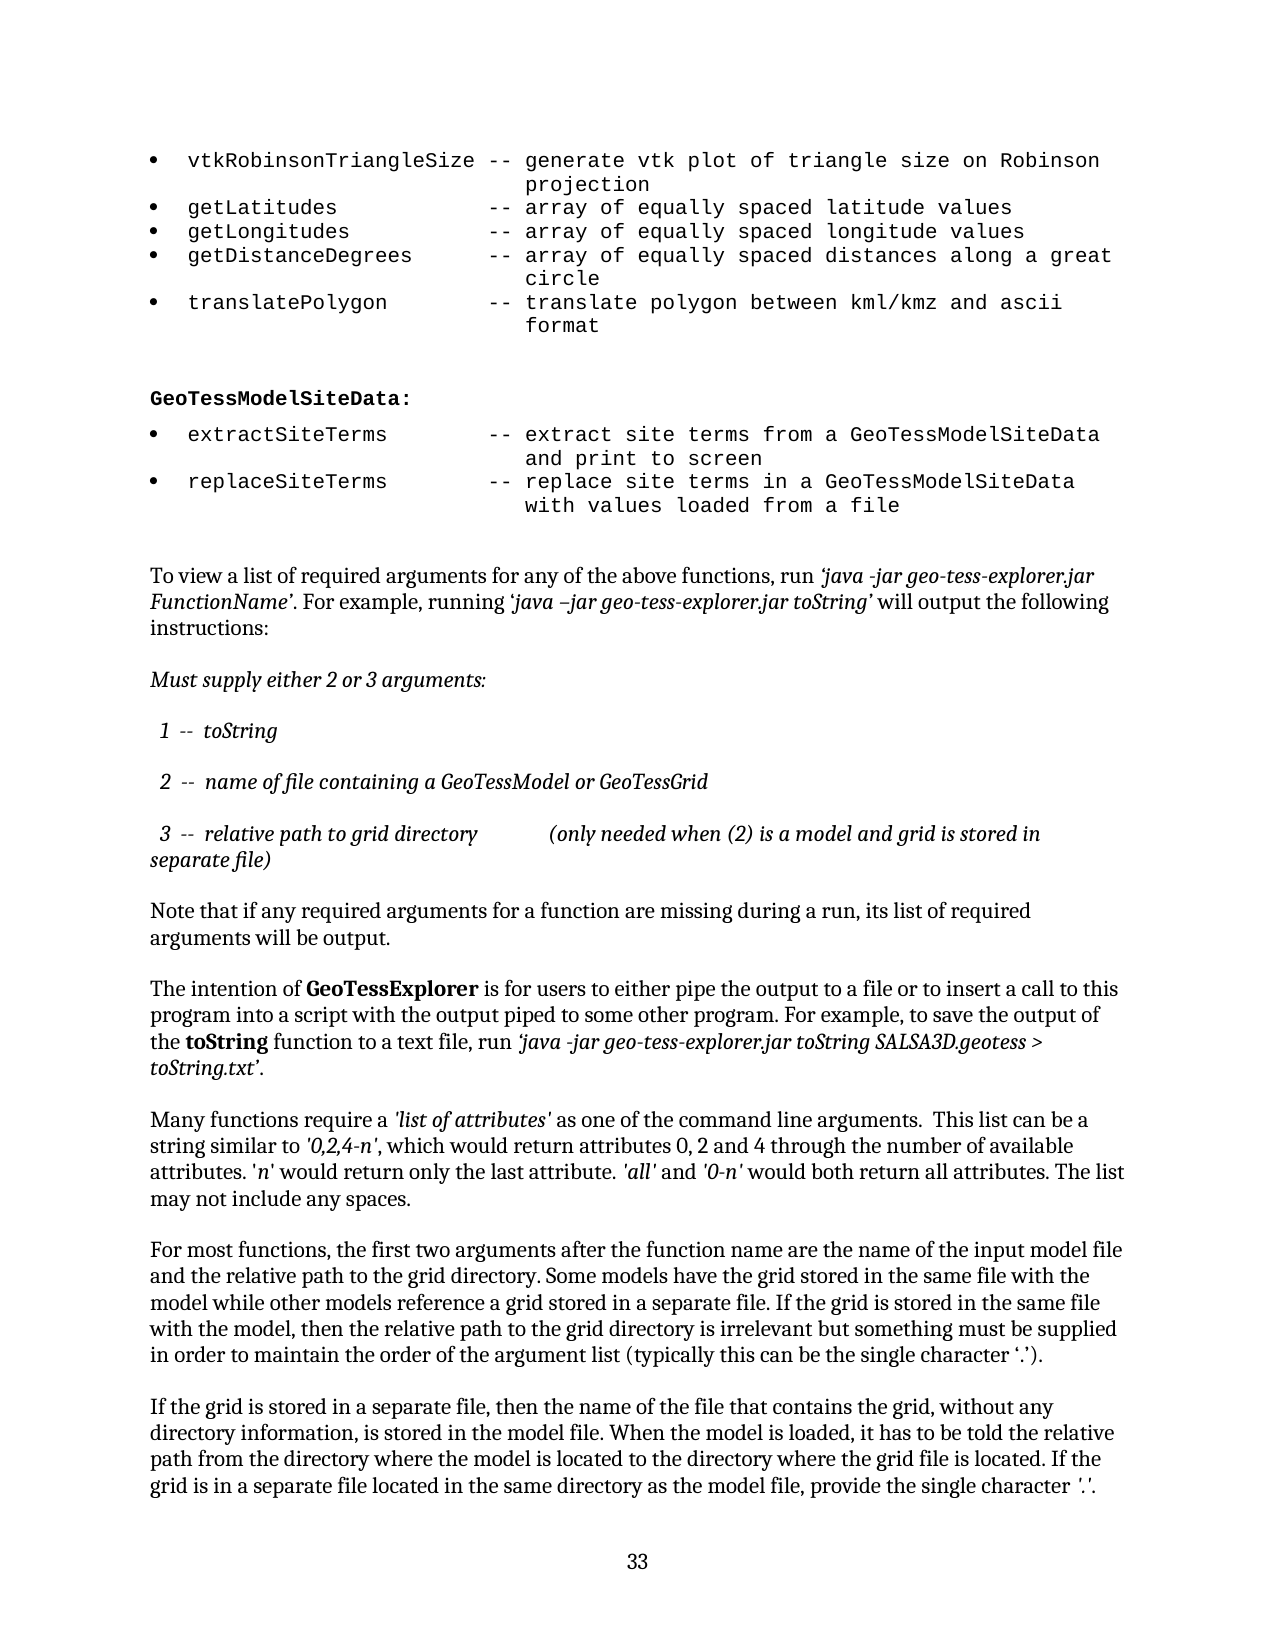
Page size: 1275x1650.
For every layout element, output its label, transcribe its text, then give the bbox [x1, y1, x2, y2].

list with values loaded from a file [487, 495, 1125, 518]
text Many functions require a 'list of attributes' as one of the command line arguments. This list can be a string similar to '0,2,4-n', which would return attributes 0, 2 and 4 through the number of available attributes. 'n' would return only the last attribute. 'all' and '0-n' would both return all attributes. The list may not include any spaces. [150, 1106, 1125, 1212]
list extractSiteTerms -- extract site terms from a GeoTessModelSiteData [150, 424, 1125, 448]
list getDistanceDegrees -- array of equally spaced distances along a great [150, 244, 1125, 268]
text To view a list of required arguments for any of the above functions, run ‘java -jar geo-tess-explorer.jar FunctionName’. For example, running ‘java –jar geo-tess-explorer.jar toString’ will output the following instructions: [150, 562, 1125, 641]
list replaceSiteTerms -- replace site terms in a GeoTessModelSiteData [150, 471, 1125, 495]
list and print to screen [487, 448, 1125, 471]
text Note that if any required arguments for a function are missing during a run, its list of required arguments will be output. [150, 898, 1125, 951]
text 1 -- toString [150, 718, 1125, 744]
text 3 -- relative path to grid directory (only needed when (2) is a model and grid is stored in separate file) [150, 821, 1125, 873]
text 2 -- name of file containing a GeoTessModel or GeoTessGrid [150, 769, 1125, 796]
list translatePolygon -- translate polygon between kml/kmz and ascii [150, 292, 1125, 316]
list getLongitudes -- array of equally spaced longitude values [150, 221, 1125, 244]
text The intention of GeoTessExplorer is for users to either pipe the output to a file or to insert a call to this program into a script with the output piped to some other program. For example, to save the output of the toString function to a text file, run ‘java -jar geo-tess-explorer.jar toString SALSA3D.geotess > toString.txt’. [150, 976, 1125, 1081]
list circle [487, 268, 1125, 292]
list projection [487, 174, 1125, 197]
list vtkRobinsonTriangleSize -- generate vtk plot of triangle size on Robinson [150, 150, 1125, 174]
text Must supply either 2 or 3 arguments: [150, 666, 1125, 693]
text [150, 1393, 1125, 1499]
list getLatitudes -- array of equally spaced latitude values [150, 197, 1125, 221]
text GeoTessModelSiteData: [150, 388, 1125, 411]
list format [487, 316, 1125, 339]
text For most functions, the first two arguments after the function name are the name of the input model file and the relative path to the grid directory. Some models have the grid stored in the same file with the model while other models reference a grid stored in a separate file. If the grid is stored in the same file with the model, then the relative path to the grid directory is irrelevant but something must be supplied in order to maintain the order of the argument list (typically this can be the single character ‘.’). [150, 1237, 1125, 1368]
